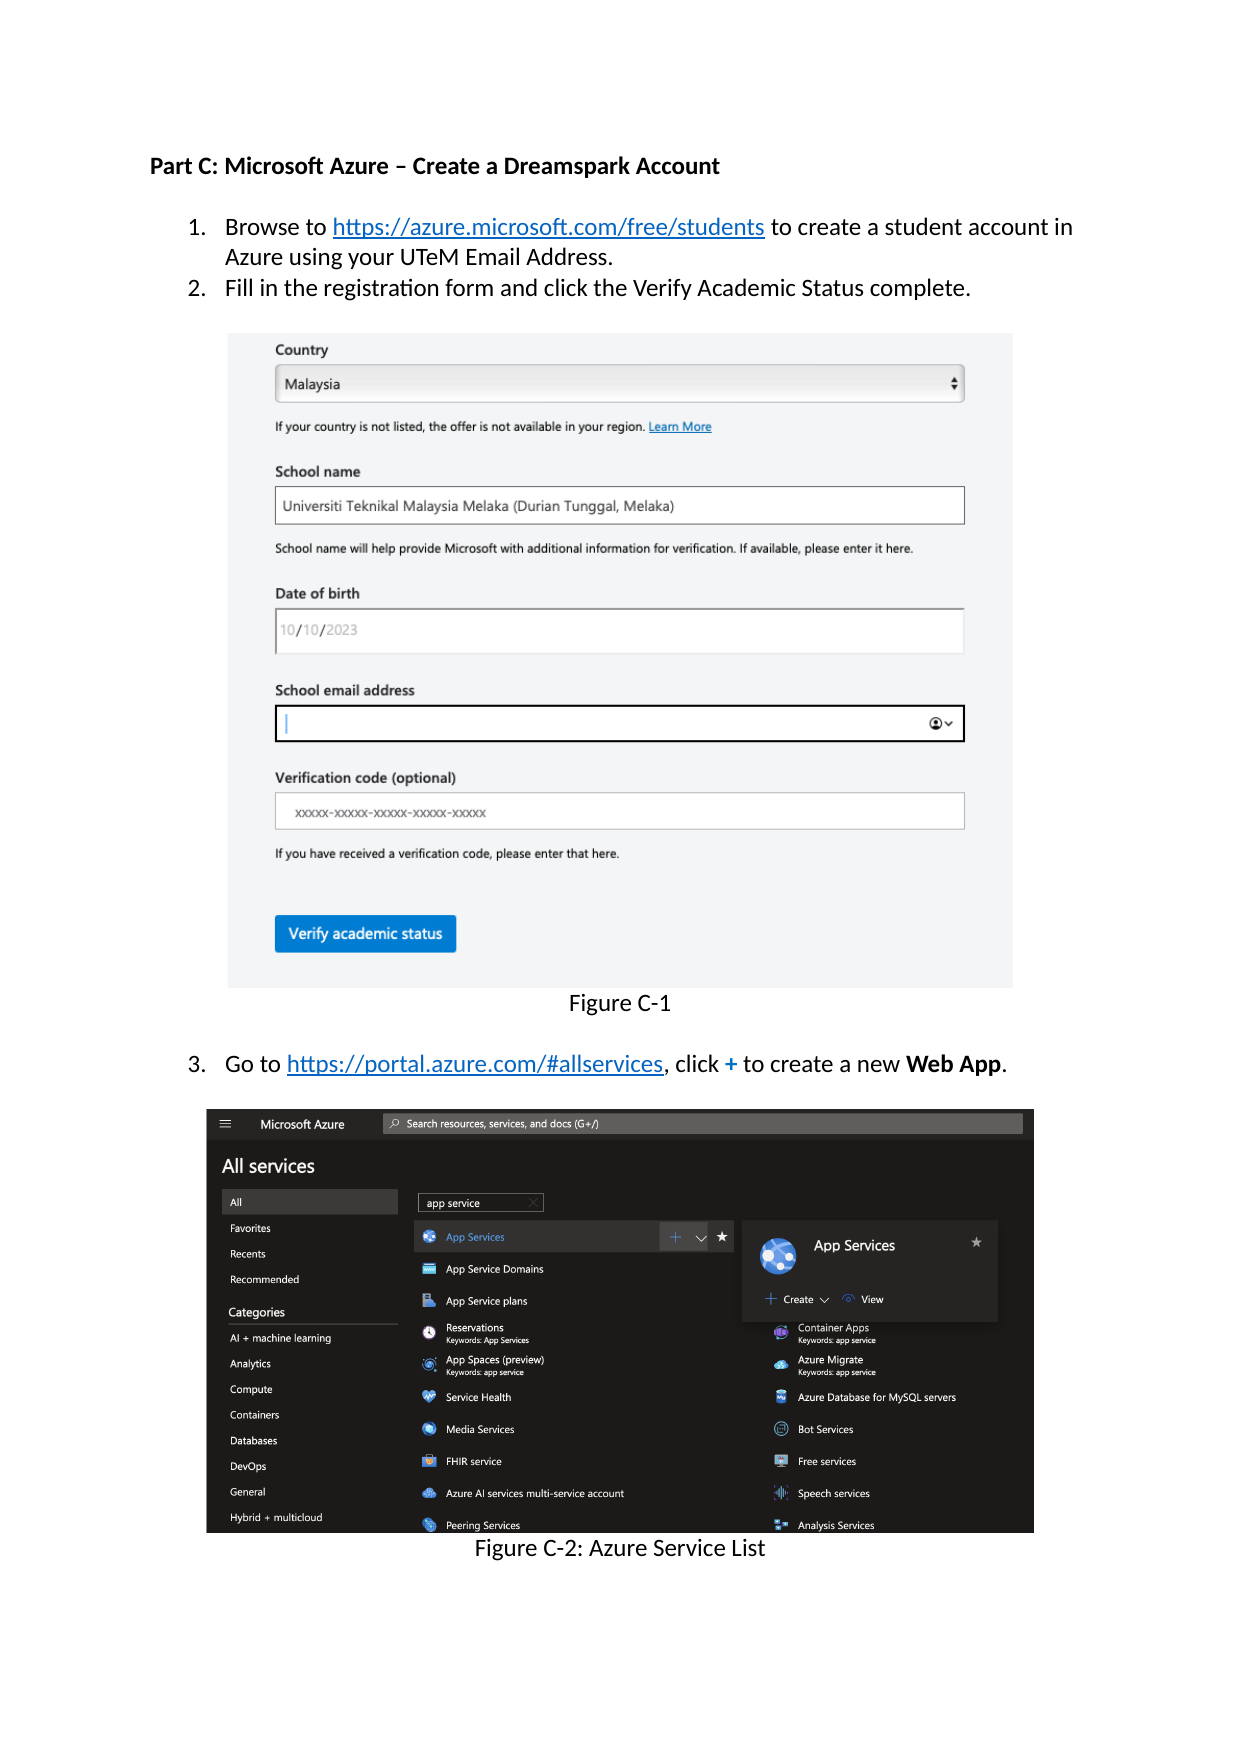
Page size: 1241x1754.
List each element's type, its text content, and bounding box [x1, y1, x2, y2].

text Part C: Microsoft Azure – Create a Dreamspark Account [150, 150, 1090, 181]
text Figure C-2: Azure Service List [150, 1532, 1090, 1563]
list Fill in the registration form and click the Verify Academic Status complete. [187, 272, 1090, 303]
text Figure C-1 [150, 987, 1090, 1018]
picture [206, 1109, 1034, 1533]
list Browse to https://azure.microsoft.com/free/students to create a student account in Azure using your UTeM Email Address. [187, 211, 1090, 272]
list Go to https://portal.azure.com/#allservices, click + to create a new Web App. [187, 1048, 1090, 1079]
picture [227, 333, 1013, 988]
